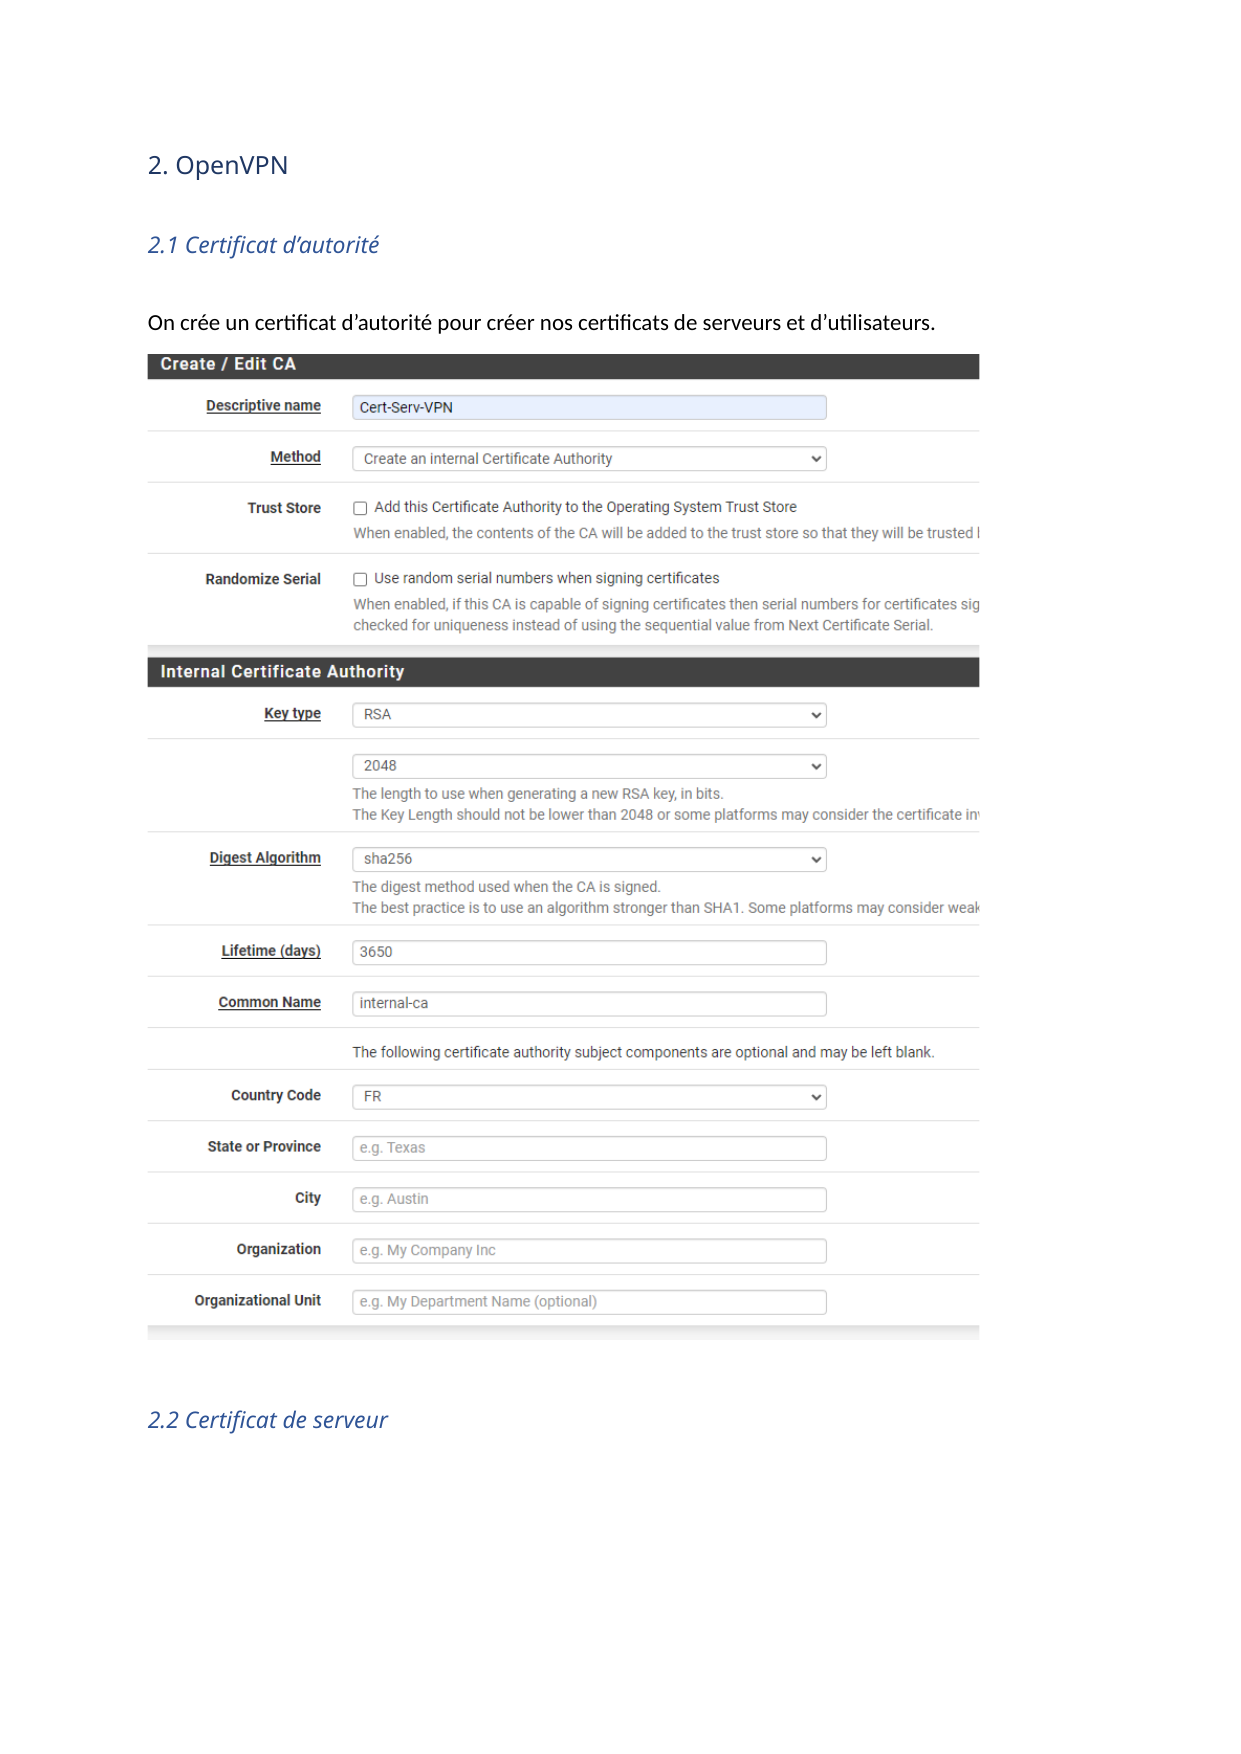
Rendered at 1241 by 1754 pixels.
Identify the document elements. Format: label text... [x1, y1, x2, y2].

subtitle 2. OpenVPN [148, 148, 1093, 182]
picture [147, 354, 980, 1340]
subtitle 2.2 Certificat de serveur [148, 1404, 1093, 1435]
subtitle 2.1 Certificat d’autorité [148, 229, 1093, 261]
text On crée un certificat d’autorité pour créer nos certificats de serveurs et d’utilisateurs. [148, 308, 1093, 336]
